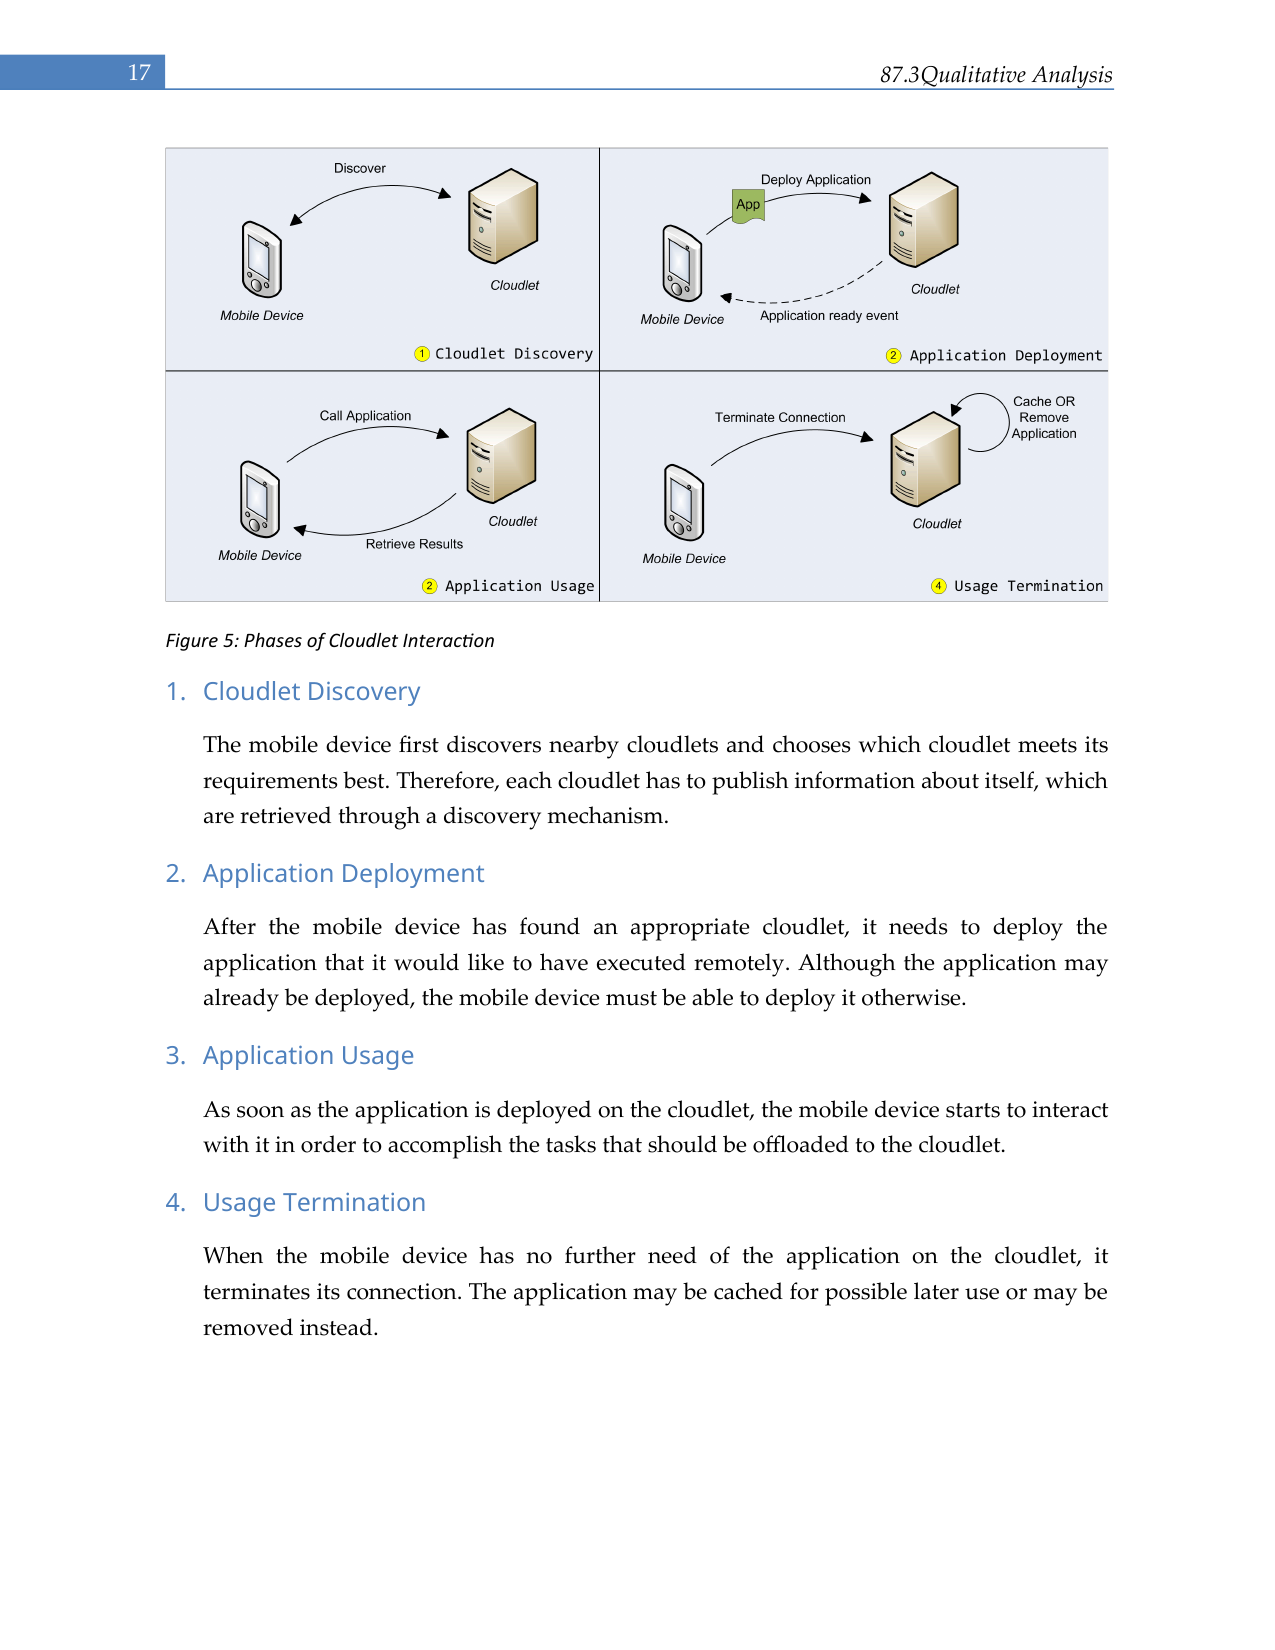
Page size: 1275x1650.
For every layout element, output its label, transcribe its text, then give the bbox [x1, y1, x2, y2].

picture [165, 147, 1109, 602]
text Figure 5: Phases of Cloudlet Interaction [165, 627, 1109, 652]
text Cloudlet Discovery [165, 673, 1109, 707]
text When the mobile device has no further need of the application on the cloudlet, it terminates its connection. The application may be cached for possible later use or may be removed instead. [203, 1239, 1109, 1341]
text After the mobile device has found an appropriate cloudlet, it needs to deploy the application that it would like to have executed remotely. Although the application may already be deployed, the mobile device must be able to deploy it otherwise. [203, 910, 1109, 1012]
text As soon as the application is deployed on the cloudlet, the mobile device starts to interact with it in order to accomplish the tasks that should be offloaded to the cloudlet. [203, 1093, 1109, 1159]
text Usage Termination [165, 1184, 1109, 1219]
text The mobile device first discovers nearby cloudlets and chooses which cloudlet meets its requirements best. Therefore, each cloudlet has to publish information about itself, which are retrieved through a discovery mechanism. [203, 728, 1109, 830]
text Application Deployment [165, 856, 1109, 889]
text Application Usage [165, 1038, 1109, 1072]
